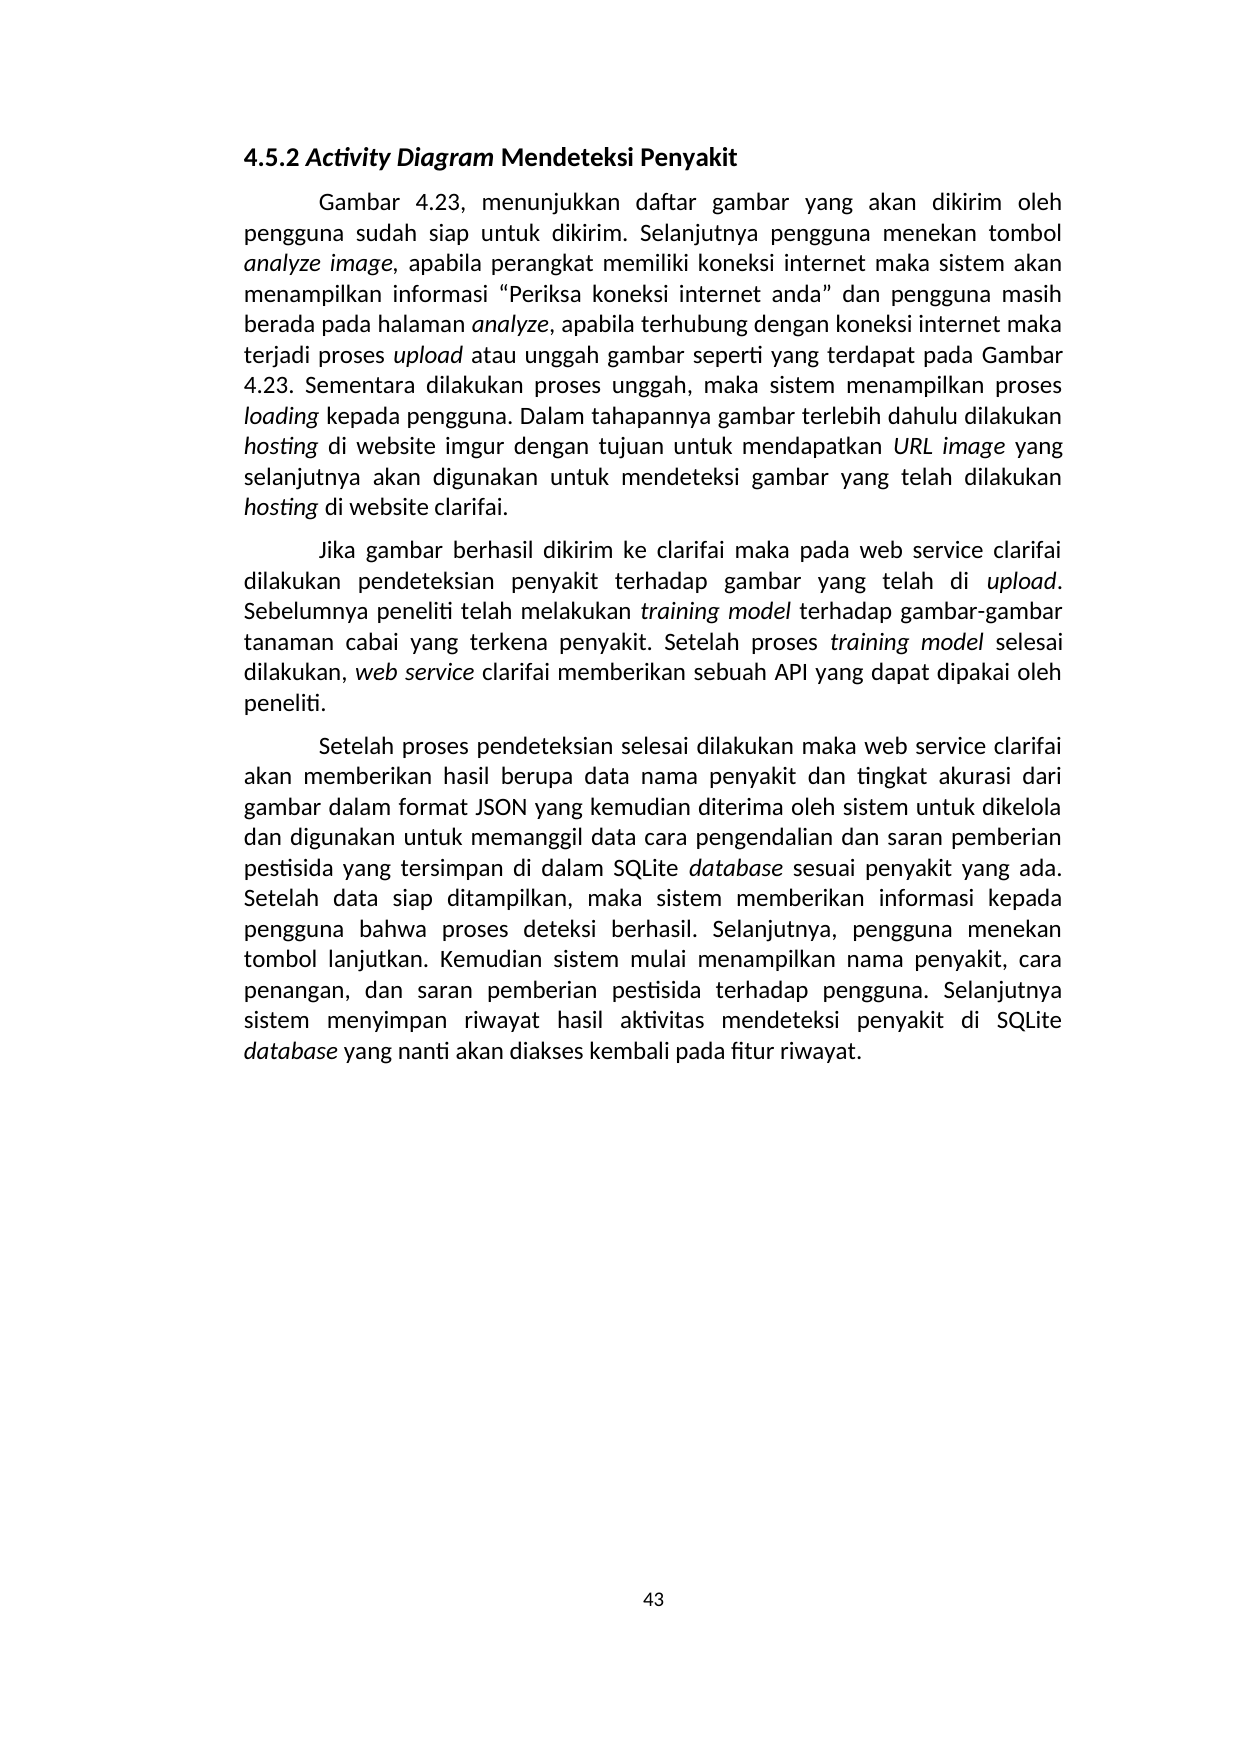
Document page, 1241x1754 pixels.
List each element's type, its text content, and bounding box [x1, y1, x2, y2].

text Setelah proses pendeteksian selesai dilakukan maka web service clarifai akan memberikan hasil berupa data nama penyakit dan tingkat akurasi dari gambar dalam format JSON yang kemudian diterima oleh sistem untuk dikelola dan digunakan untuk memanggil data cara pengendalian dan saran pemberian pestisida yang tersimpan di dalam SQLite database sesuai penyakit yang ada. Setelah data siap ditampilkan, maka sistem memberikan informasi kepada pengguna bahwa proses deteksi berhasil. Selanjutnya, pengguna menekan tombol lanjutkan. Kemudian sistem mulai menampilkan nama penyakit, cara penangan, dan saran pemberian pestisida terhadap pengguna. Selanjutnya sistem menyimpan riwayat hasil aktivitas mendeteksi penyakit di SQLite database yang nanti akan diakses kembali pada fitur riwayat. [244, 730, 1063, 1066]
subtitle Activity Diagram Mendeteksi Penyakit [244, 141, 1063, 174]
text Jika gambar berhasil dikirim ke clarifai maka pada web service clarifai dilakukan pendeteksian penyakit terhadap gambar yang telah di upload. Sebelumnya peneliti telah melakukan training model terhadap gambar-gambar tanaman cabai yang terkena penyakit. Setelah proses training model selesai dilakukan, web service clarifai memberikan sebuah API yang dapat dipakai oleh peneliti. [244, 534, 1063, 717]
